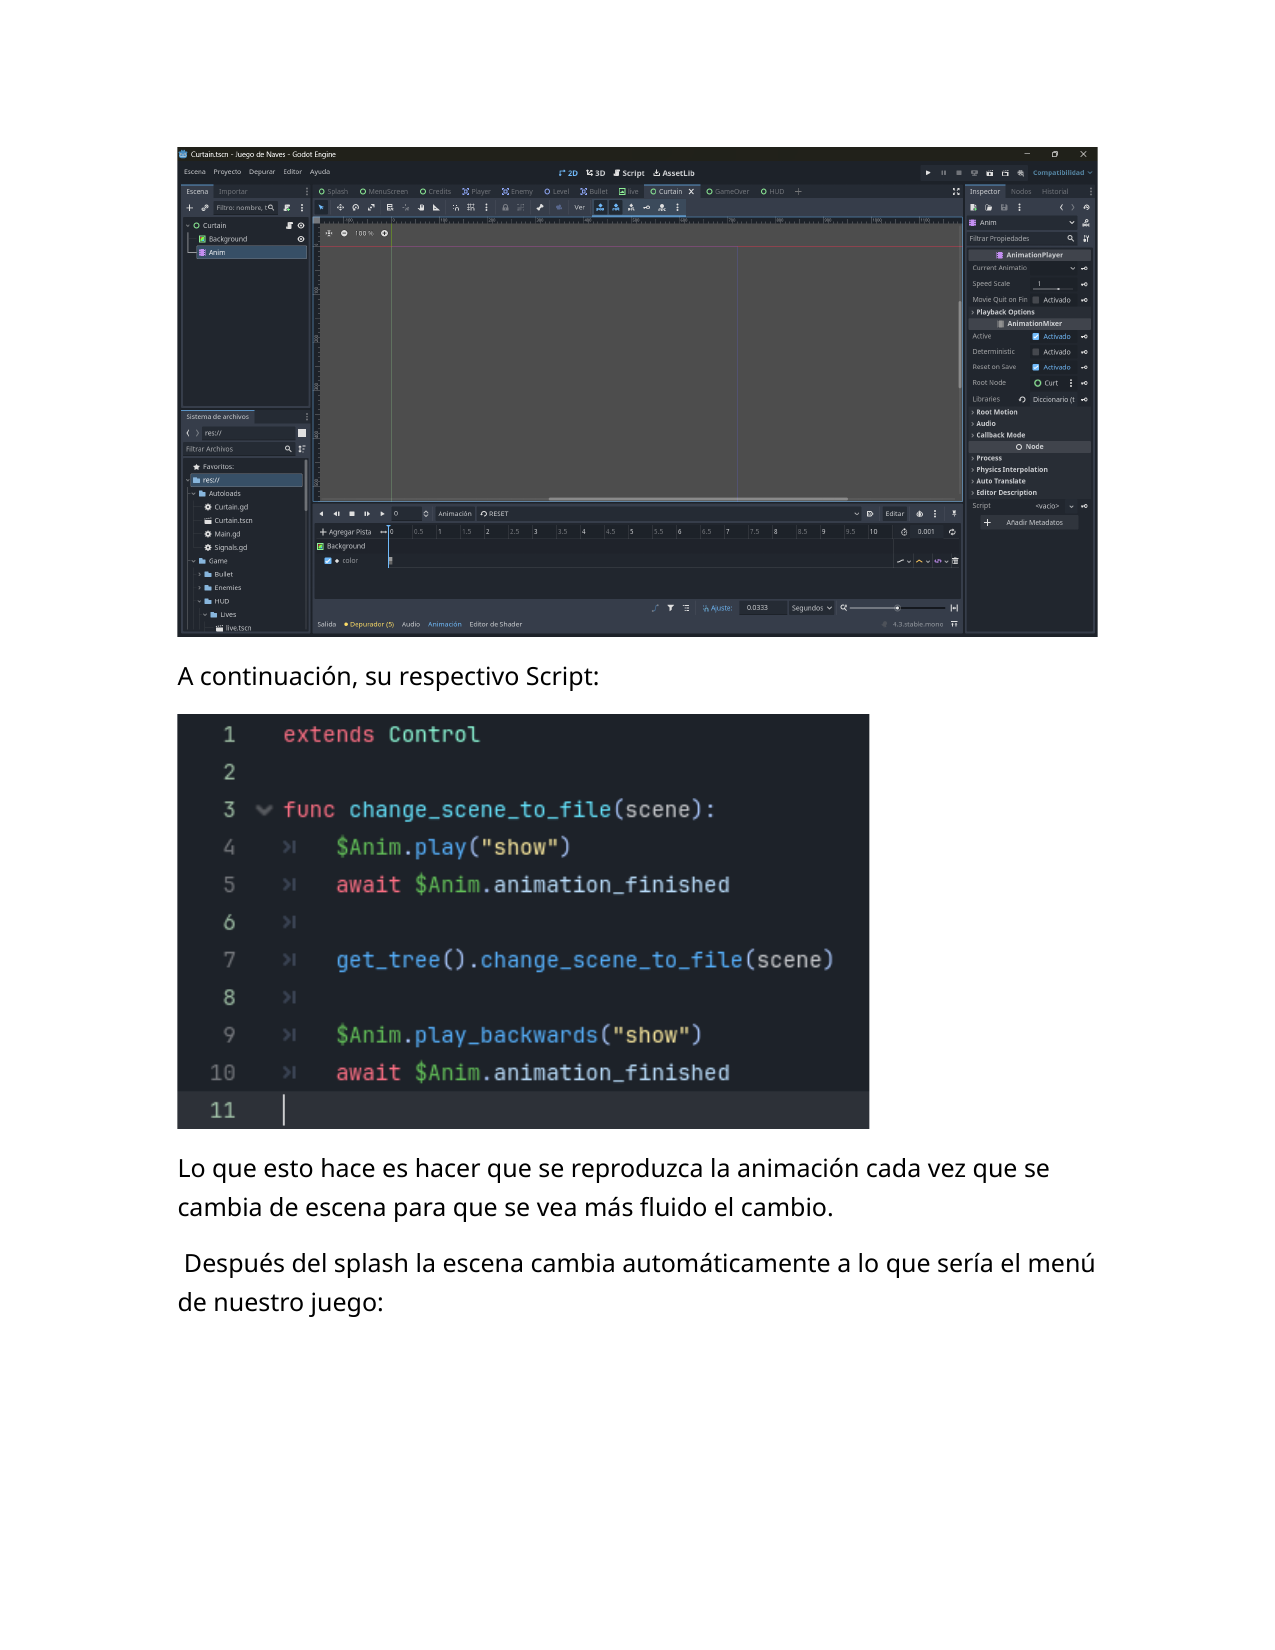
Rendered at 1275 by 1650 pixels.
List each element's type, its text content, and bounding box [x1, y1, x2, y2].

text Lo que esto hace es hacer que se reproduzca la animación cada vez que se cambia de escena para que se vea más fluido el cambio. [177, 1150, 1098, 1224]
picture [177, 147, 1098, 637]
picture [177, 714, 870, 1129]
text Después del splash la escena cambia automáticamente a lo que sería el menú de nuestro juego: [177, 1245, 1098, 1319]
text A continuación, su respectivo Script: [177, 659, 1098, 693]
